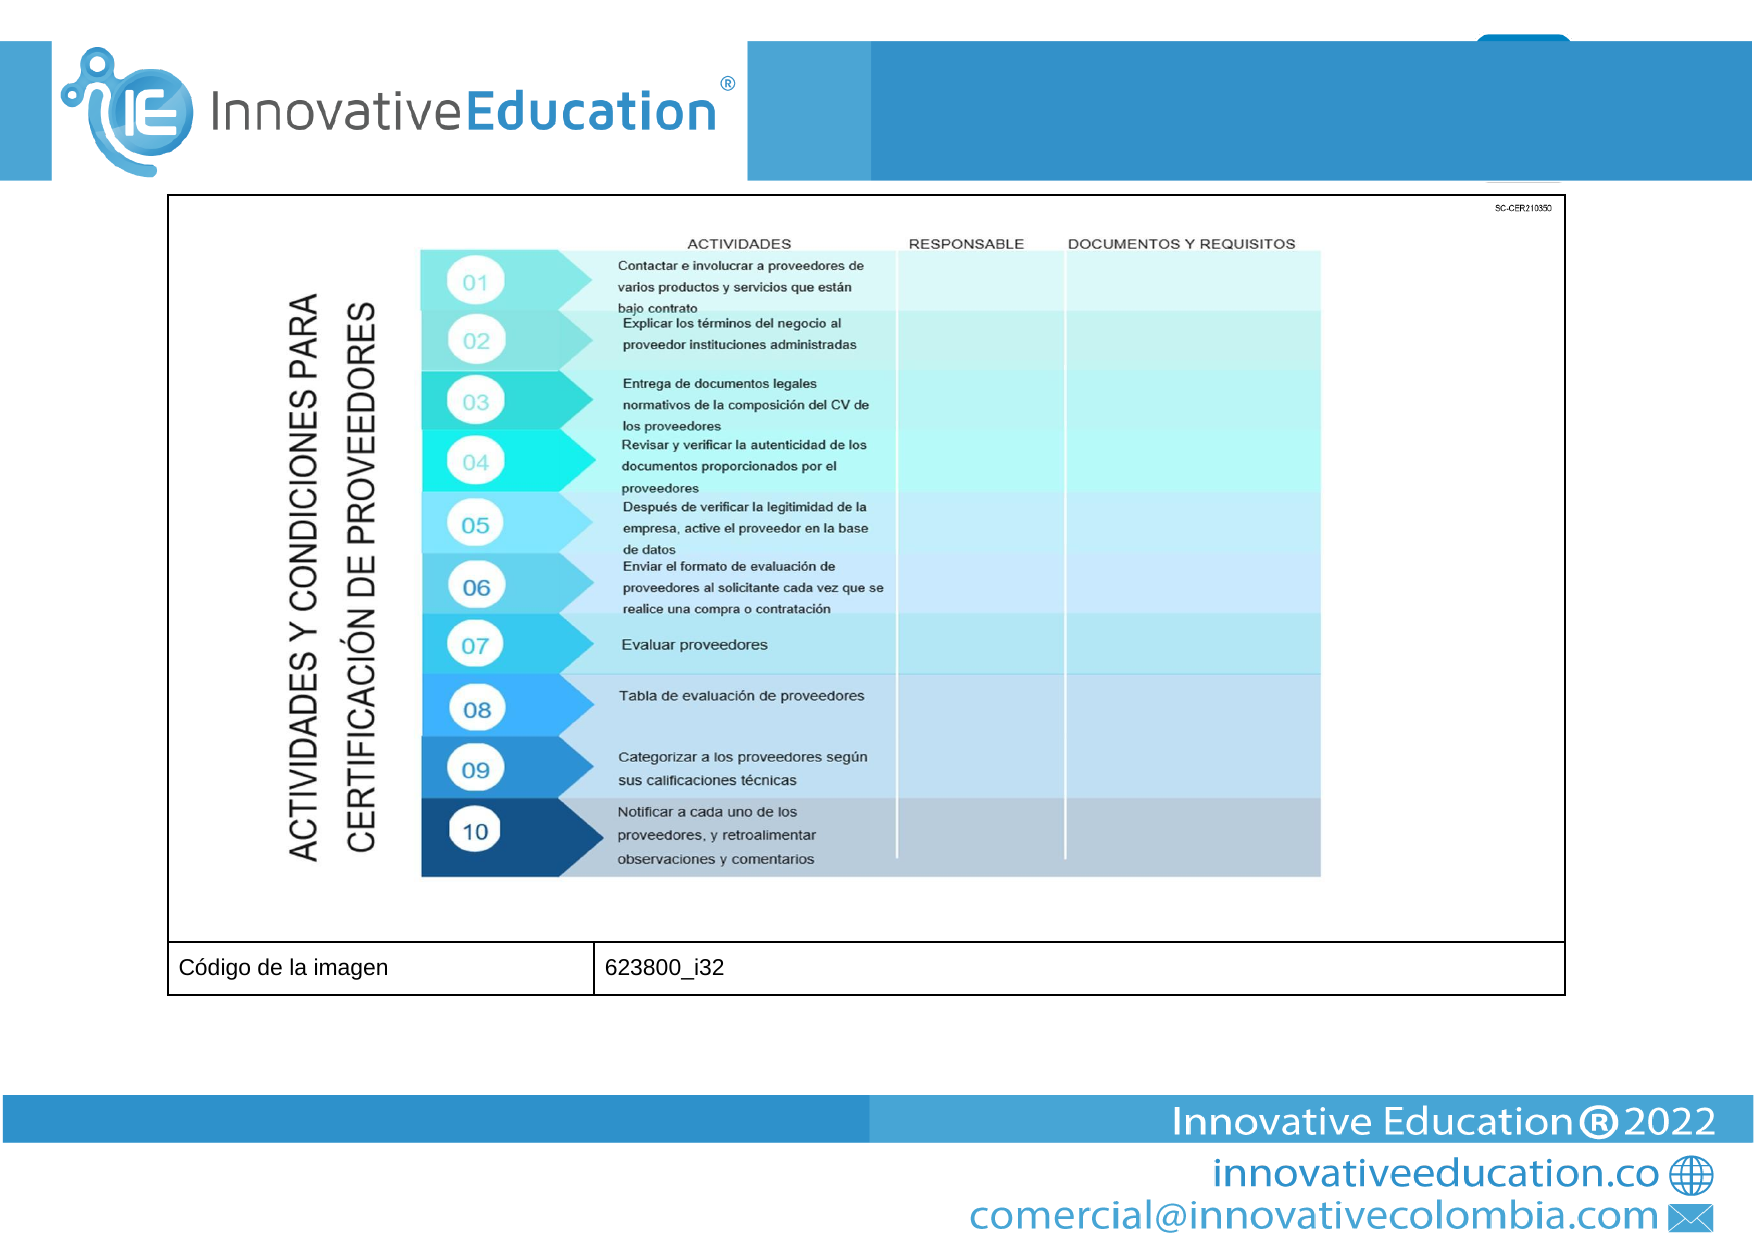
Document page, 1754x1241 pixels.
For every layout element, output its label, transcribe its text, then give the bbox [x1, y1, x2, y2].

picture [0, 28, 1752, 214]
table_cell [169, 196, 1564, 941]
table_cell 623800_i32 [595, 943, 1564, 994]
picture [2, 1093, 1754, 1239]
table_cell Código de la imagen [169, 943, 593, 994]
picture [178, 206, 1406, 897]
